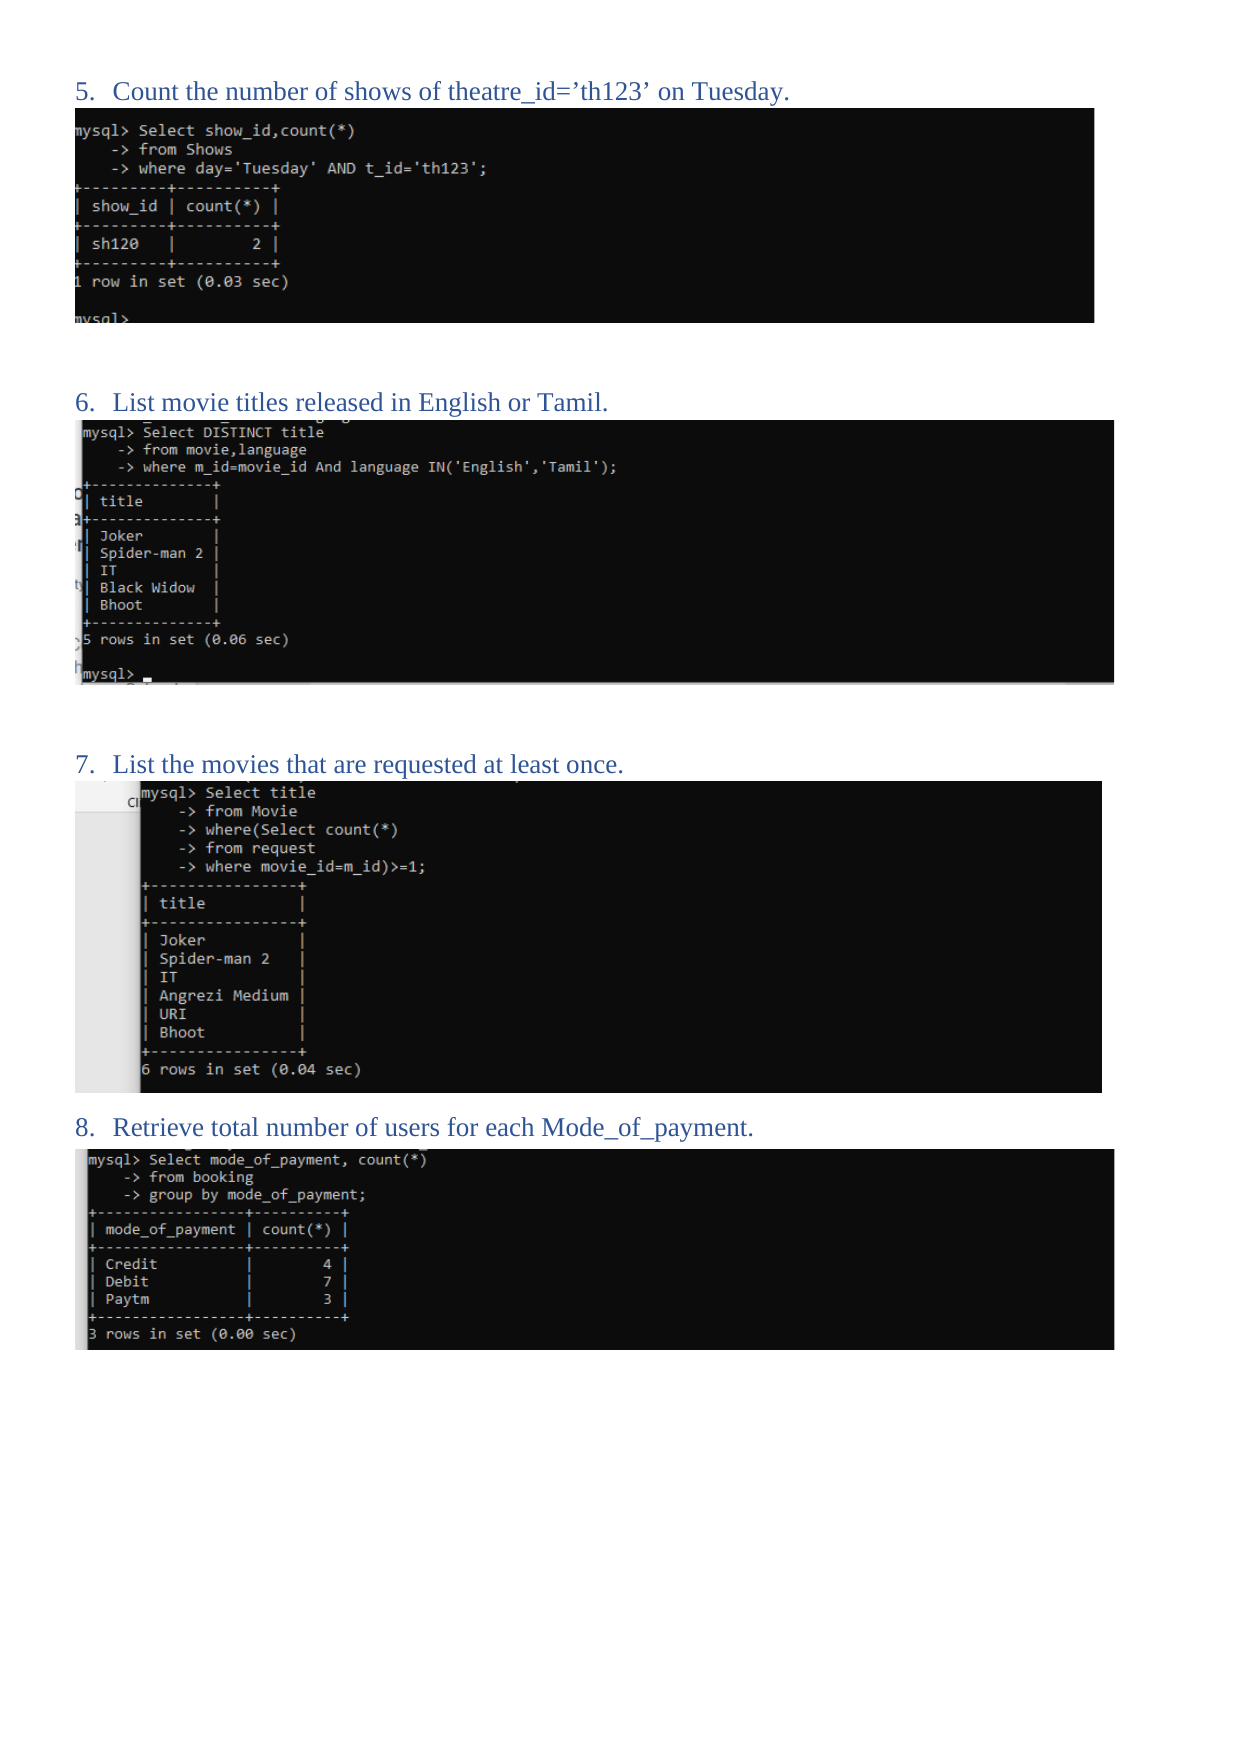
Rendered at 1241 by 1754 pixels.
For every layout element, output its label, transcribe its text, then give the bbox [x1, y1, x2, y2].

subtitle Retrieve total number of users for each Mode_of_payment. [75, 1111, 1165, 1143]
picture [75, 1149, 1115, 1350]
picture [75, 420, 1115, 685]
picture [75, 108, 1095, 323]
picture [75, 781, 1102, 1093]
subtitle Count the number of shows of theatre_id=’th123’ on Tuesday. [75, 75, 1165, 106]
subtitle List the movies that are requested at least once. [75, 748, 1165, 779]
subtitle List movie titles released in English or Tamil. [75, 387, 1165, 418]
